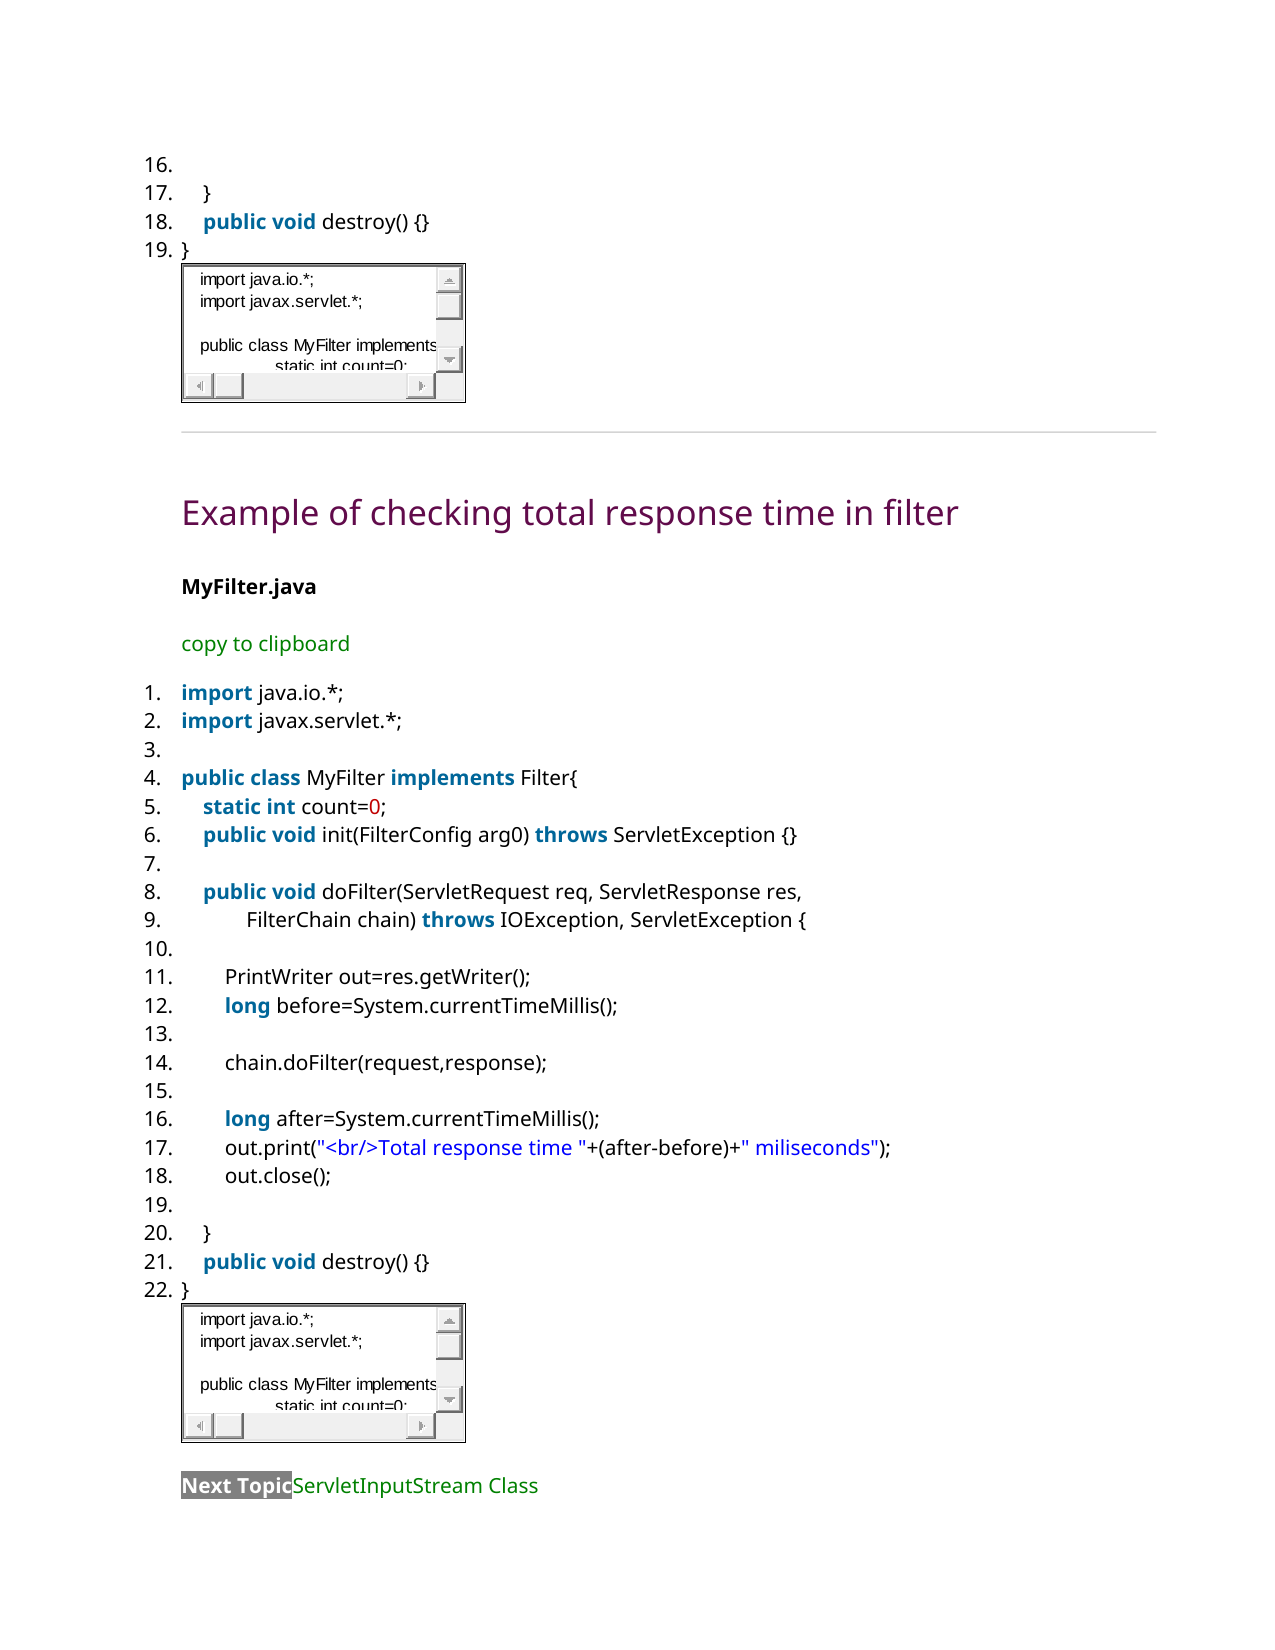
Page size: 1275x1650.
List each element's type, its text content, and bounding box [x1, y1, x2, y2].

list import javax.servlet.*; [144, 706, 1125, 735]
list public void destroy() {} [144, 207, 1125, 235]
list public void init(FilterConfig arg0) throws ServletException {} [144, 820, 1125, 849]
list import java.io.*; [144, 678, 1125, 706]
text copy to clipboard [181, 621, 1125, 657]
list public class MyFilter implements Filter{ [144, 763, 1125, 792]
list PrintWriter out=res.getWriter(); [144, 962, 1125, 991]
list static int count=0; [144, 792, 1125, 820]
text MyFilter.java [181, 564, 1125, 600]
list public void destroy() {} [144, 1247, 1125, 1275]
list } [144, 178, 1125, 207]
text Next TopicServletInputStream Class [181, 1463, 1125, 1499]
list } [144, 1275, 1125, 1304]
list public void doFilter(ServletRequest req, ServletResponse res, [144, 877, 1125, 906]
list } [144, 1218, 1125, 1247]
list chain.doFilter(request,response); [144, 1048, 1125, 1076]
list FilterChain chain) throws IOException, ServletException { [144, 906, 1125, 934]
list out.print("<br/>Total response time "+(after-before)+" miliseconds"); [144, 1133, 1125, 1161]
subtitle Example of checking total response time in filter [181, 488, 1125, 535]
list long before=System.currentTimeMillis(); [144, 991, 1125, 1019]
list } [144, 235, 1125, 264]
list long after=System.currentTimeMillis(); [144, 1104, 1125, 1133]
list out.close(); [144, 1161, 1125, 1190]
